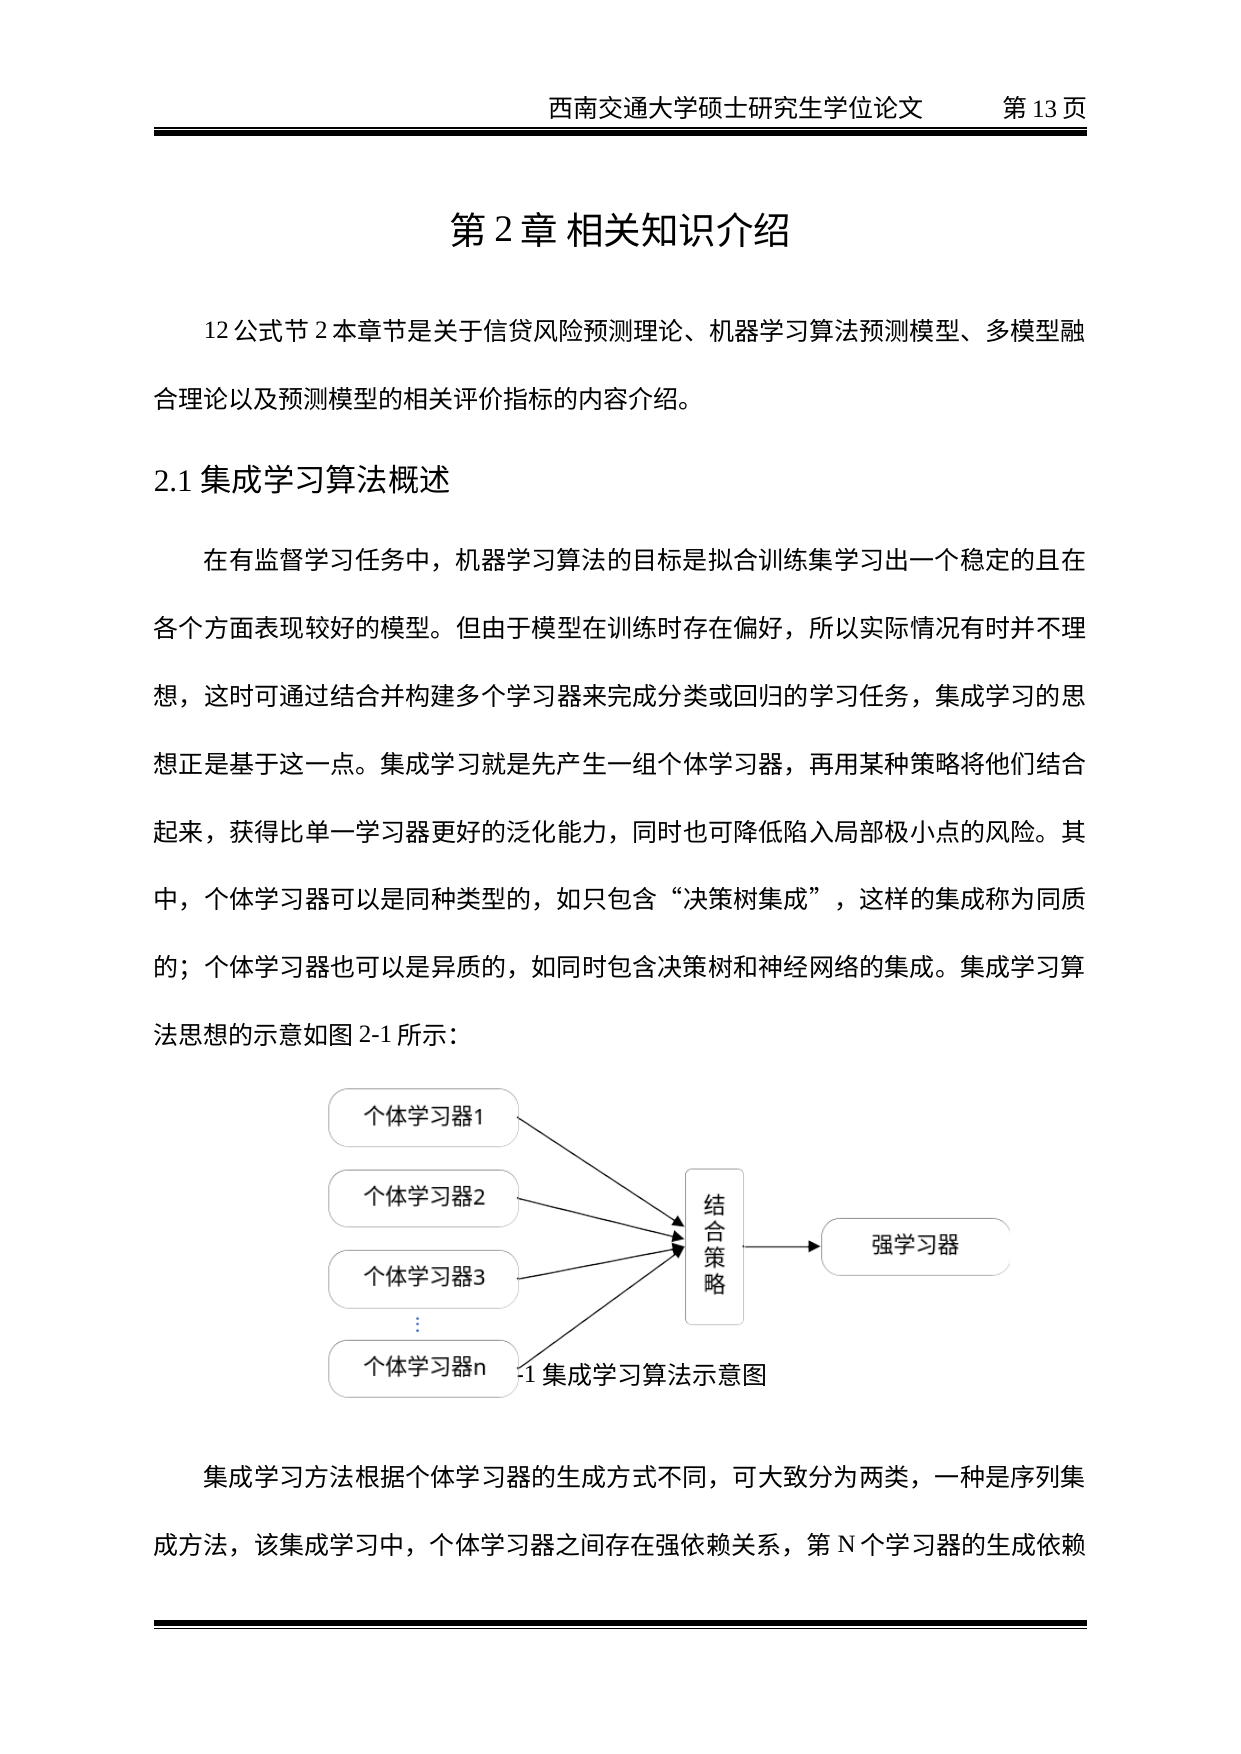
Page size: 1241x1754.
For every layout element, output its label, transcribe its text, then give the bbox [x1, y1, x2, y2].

text 图2-1 集成学习算法示意图 [153, 1339, 1087, 1407]
text 在有监督学习任务中，机器学习算法的目标是拟合训练集学习出一个稳定的且在各个方面表现较好的模型。但由于模型在训练时存在偏好，所以实际情况有时并不理想，这时可通过结合并构建多个学习器来完成分类或回归的学习任务，集成学习的思想正是基于这一点。集成学习就是先产生一组个体学习器，再用某种策略将他们结合起来，获得比单一学习器更好的泛化能力，同时也可降低陷入局部极小点的风险。其中，个体学习器可以是同种类型的，如只包含“决策树集成”，这样的集成称为同质的；个体学习器也可以是异质的，如同时包含决策树和神经网络的集成。集成学习算法思想的示意如图2-1所示： [153, 524, 1087, 1068]
text 本章节是关于信贷风险预测理论、机器学习算法预测模型、多模型融合理论以及预测模型的相关评价指标的内容介绍。 [153, 296, 1087, 432]
subtitle 2.1 集成学习算法概述 [153, 444, 1087, 512]
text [153, 1441, 1087, 1577]
subtitle 第2章 相关知识介绍 [153, 194, 1087, 262]
